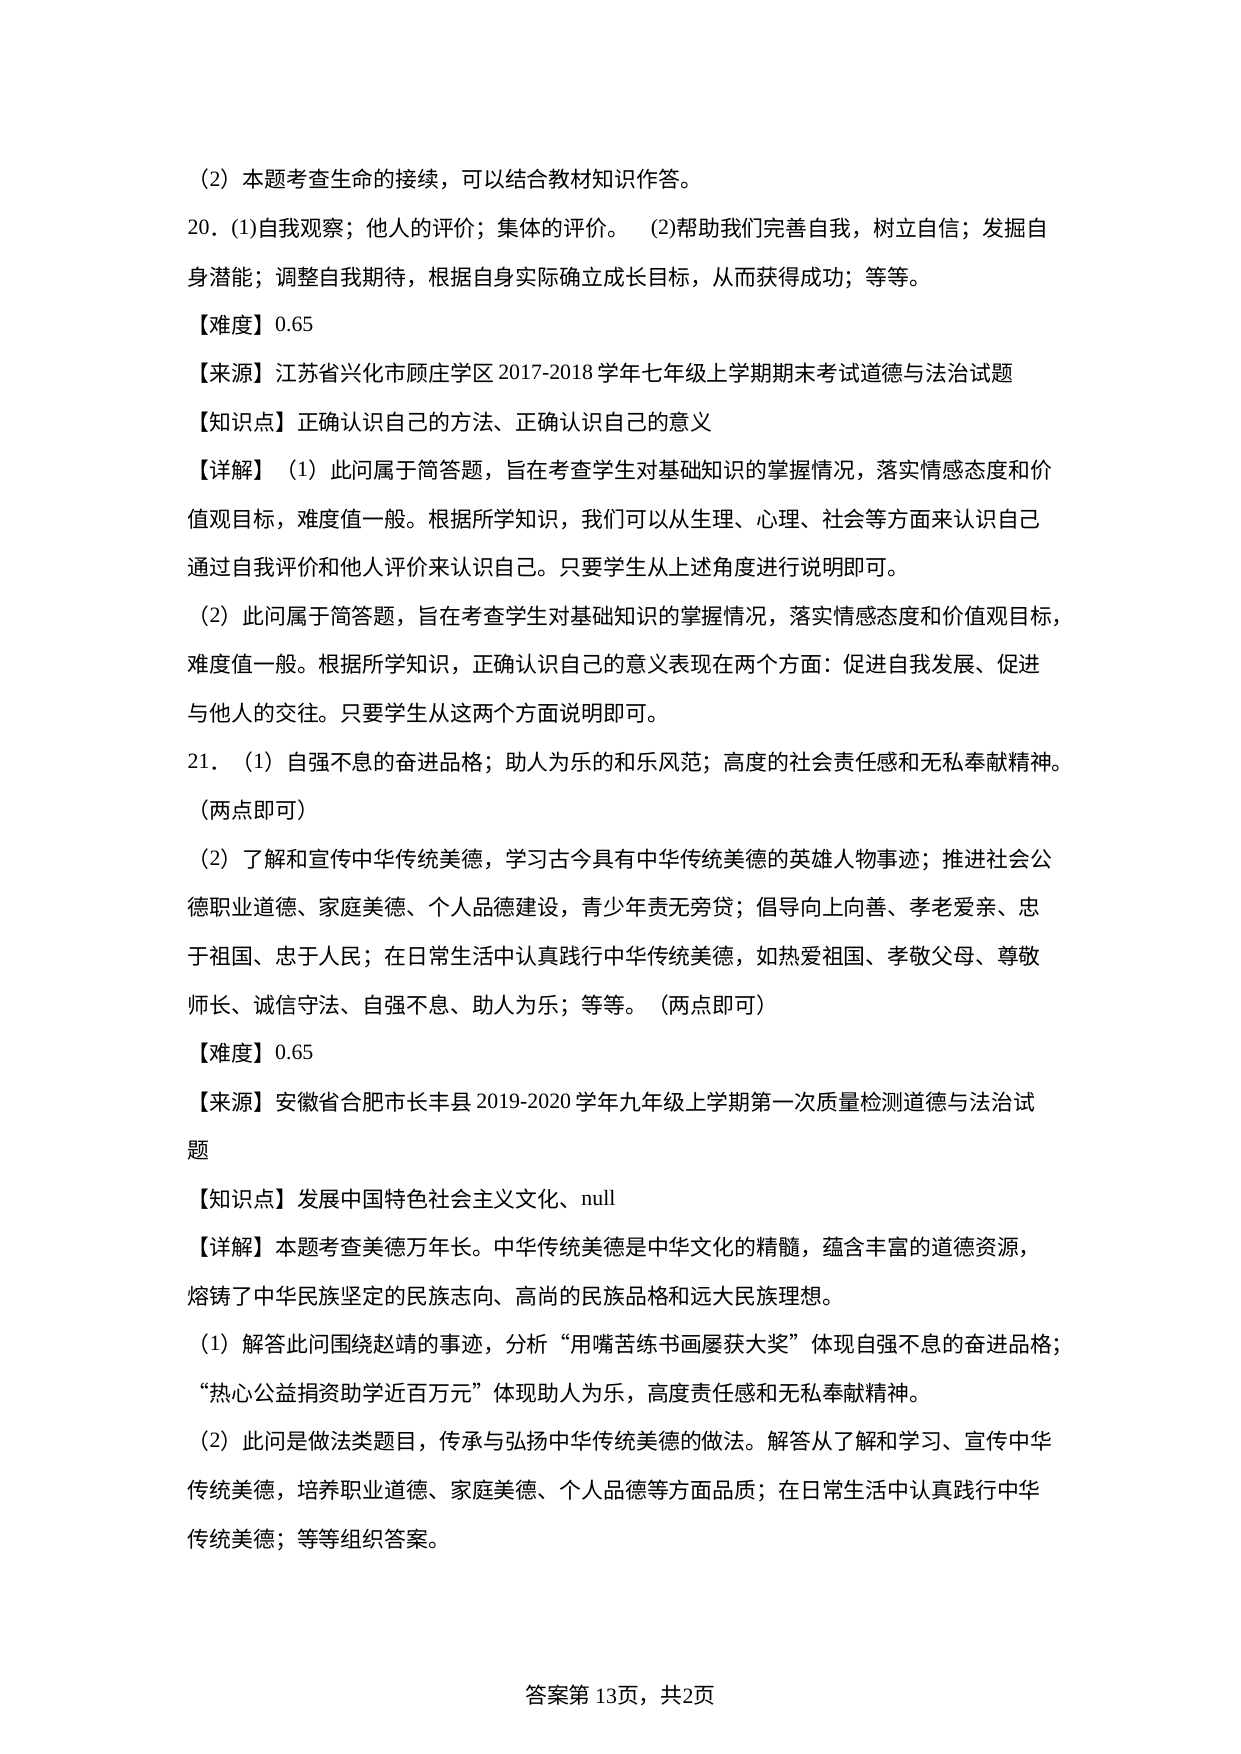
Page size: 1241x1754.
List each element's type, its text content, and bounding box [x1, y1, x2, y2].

text 【难度】0.65 [187, 1036, 1053, 1068]
text 【难度】0.65 [187, 307, 1053, 340]
text 21．（1）自强不息的奋进品格；助人为乐的和乐风范；高度的社会责任感和无私奉献精神。（两点即可） [187, 744, 1053, 825]
text 20．(1)自我观察；他人的评价；集体的评价。 (2)帮助我们完善自我，树立自信；发掘自身潜能；调整自我期待，根据自身实际确立成长目标，从而获得成功；等等。 [187, 210, 1053, 292]
text （2）了解和宣传中华传统美德，学习古今具有中华传统美德的英雄人物事迹；推进社会公德职业道德、家庭美德、个人品德建设，青少年责无旁贷；倡导向上向善、孝老爱亲、忠于祖国、忠于人民；在日常生活中认真践行中华传统美德，如热爱祖国、孝敬父母、尊敬师长、诚信守法、自强不息、助人为乐；等等。（两点即可） [187, 841, 1053, 1020]
text （2）本题考查生命的接续，可以结合教材知识作答。 [187, 162, 1053, 194]
text 【知识点】发展中国特色社会主义文化、null [187, 1181, 1053, 1214]
text 【详解】（1）此问属于简答题，旨在考查学生对基础知识的掌握情况，落实情感态度和价值观目标，难度值一般。根据所学知识，我们可以从生理、心理、社会等方面来认识自己通过自我评价和他人评价来认识自己。只要学生从上述角度进行说明即可。 [187, 452, 1053, 582]
text 【来源】江苏省兴化市顾庄学区2017-2018学年七年级上学期期末考试道德与法治试题 [187, 356, 1053, 388]
text （2）此问是做法类题目，传承与弘扬中华传统美德的做法。解答从了解和学习、宣传中华传统美德，培养职业道德、家庭美德、个人品德等方面品质；在日常生活中认真践行中华传统美德；等等组织答案。 [187, 1424, 1053, 1554]
text 【知识点】正确认识自己的方法、正确认识自己的意义 [187, 404, 1053, 437]
text （1）解答此问围绕赵靖的事迹，分析“用嘴苦练书画屡获大奖”体现自强不息的奋进品格；“热心公益捐资助学近百万元”体现助人为乐，高度责任感和无私奉献精神。 [187, 1327, 1053, 1408]
text 【来源】安徽省合肥市长丰县2019-2020学年九年级上学期第一次质量检测道德与法治试题 [187, 1084, 1053, 1165]
text （2）此问属于简答题，旨在考查学生对基础知识的掌握情况，落实情感态度和价值观目标，难度值一般。根据所学知识，正确认识自己的意义表现在两个方面：促进自我发展、促进与他人的交往。只要学生从这两个方面说明即可。 [187, 598, 1053, 728]
text 【详解】本题考查美德万年长。中华传统美德是中华文化的精髓，蕴含丰富的道德资源，熔铸了中华民族坚定的民族志向、高尚的民族品格和远大民族理想。 [187, 1229, 1053, 1311]
